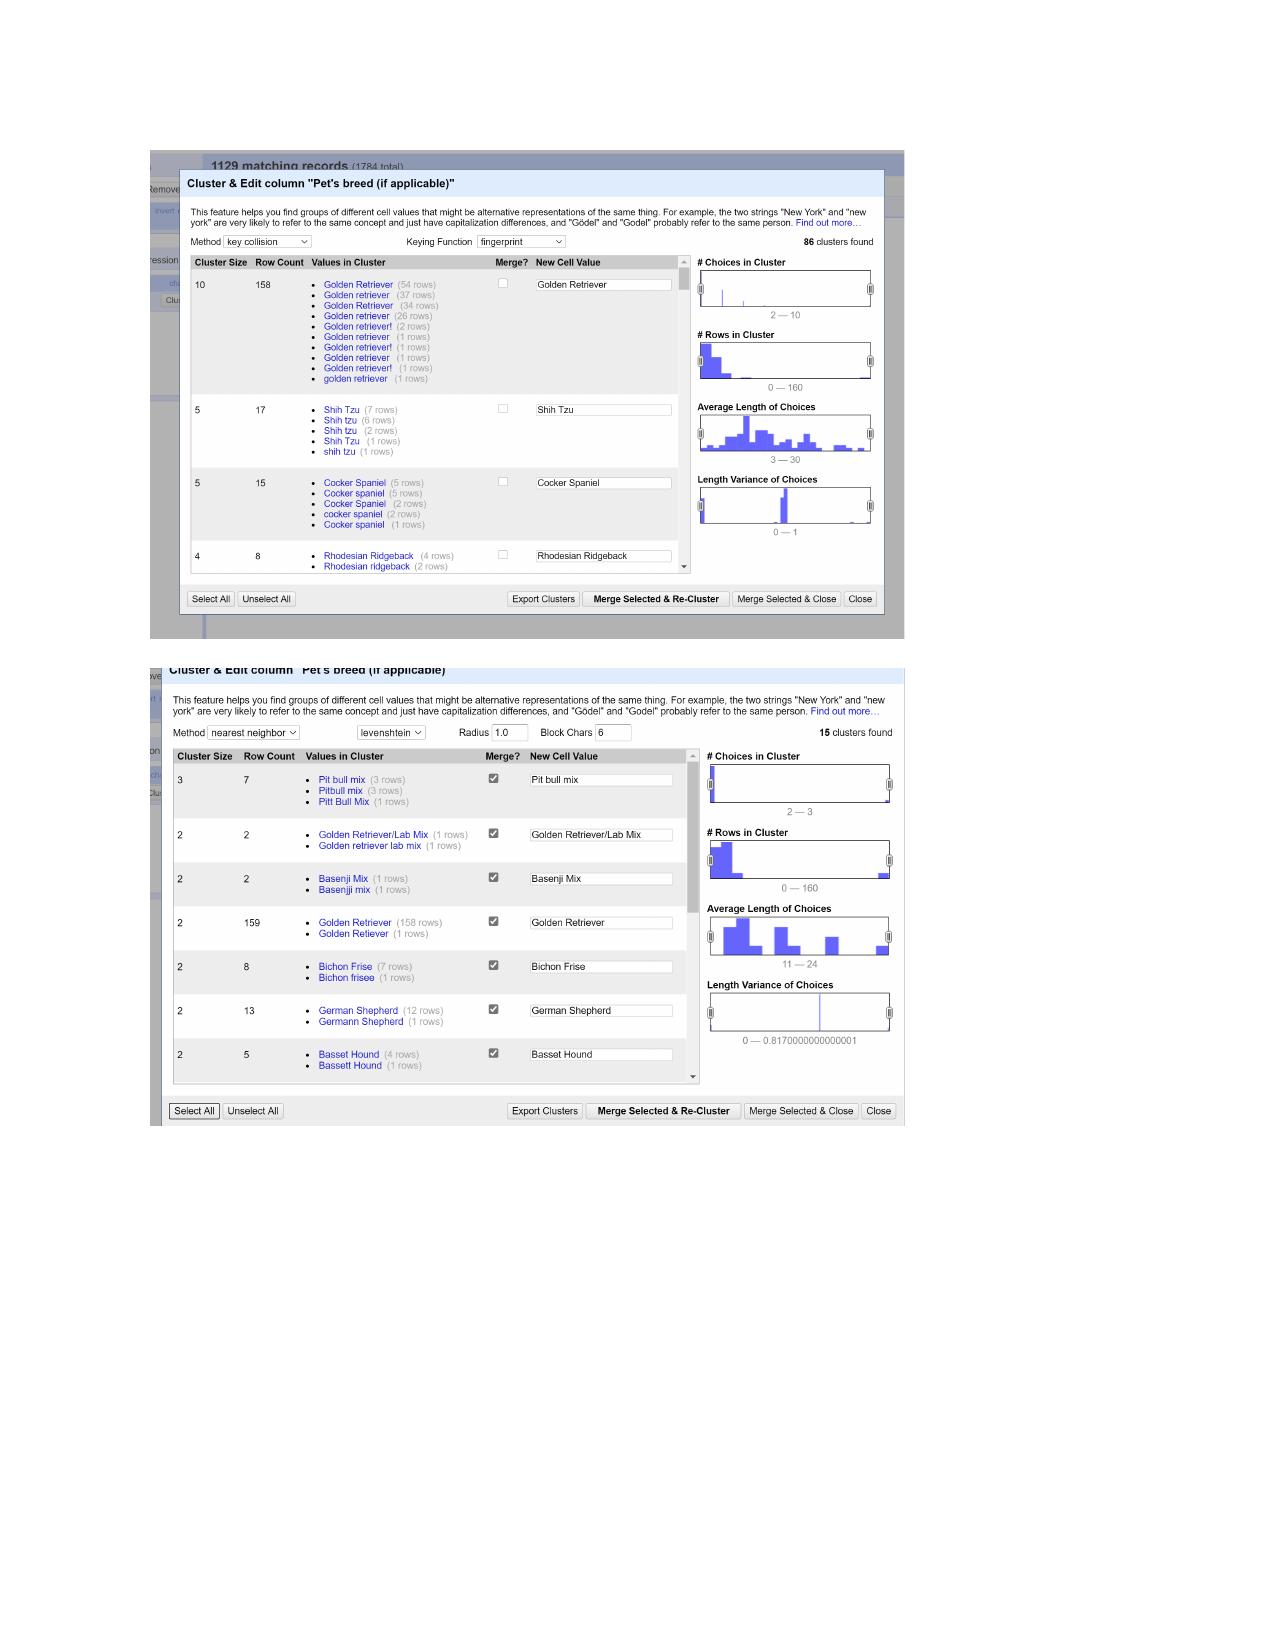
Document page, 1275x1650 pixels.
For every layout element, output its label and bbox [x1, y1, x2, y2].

picture [150, 150, 905, 639]
picture [150, 668, 905, 1126]
